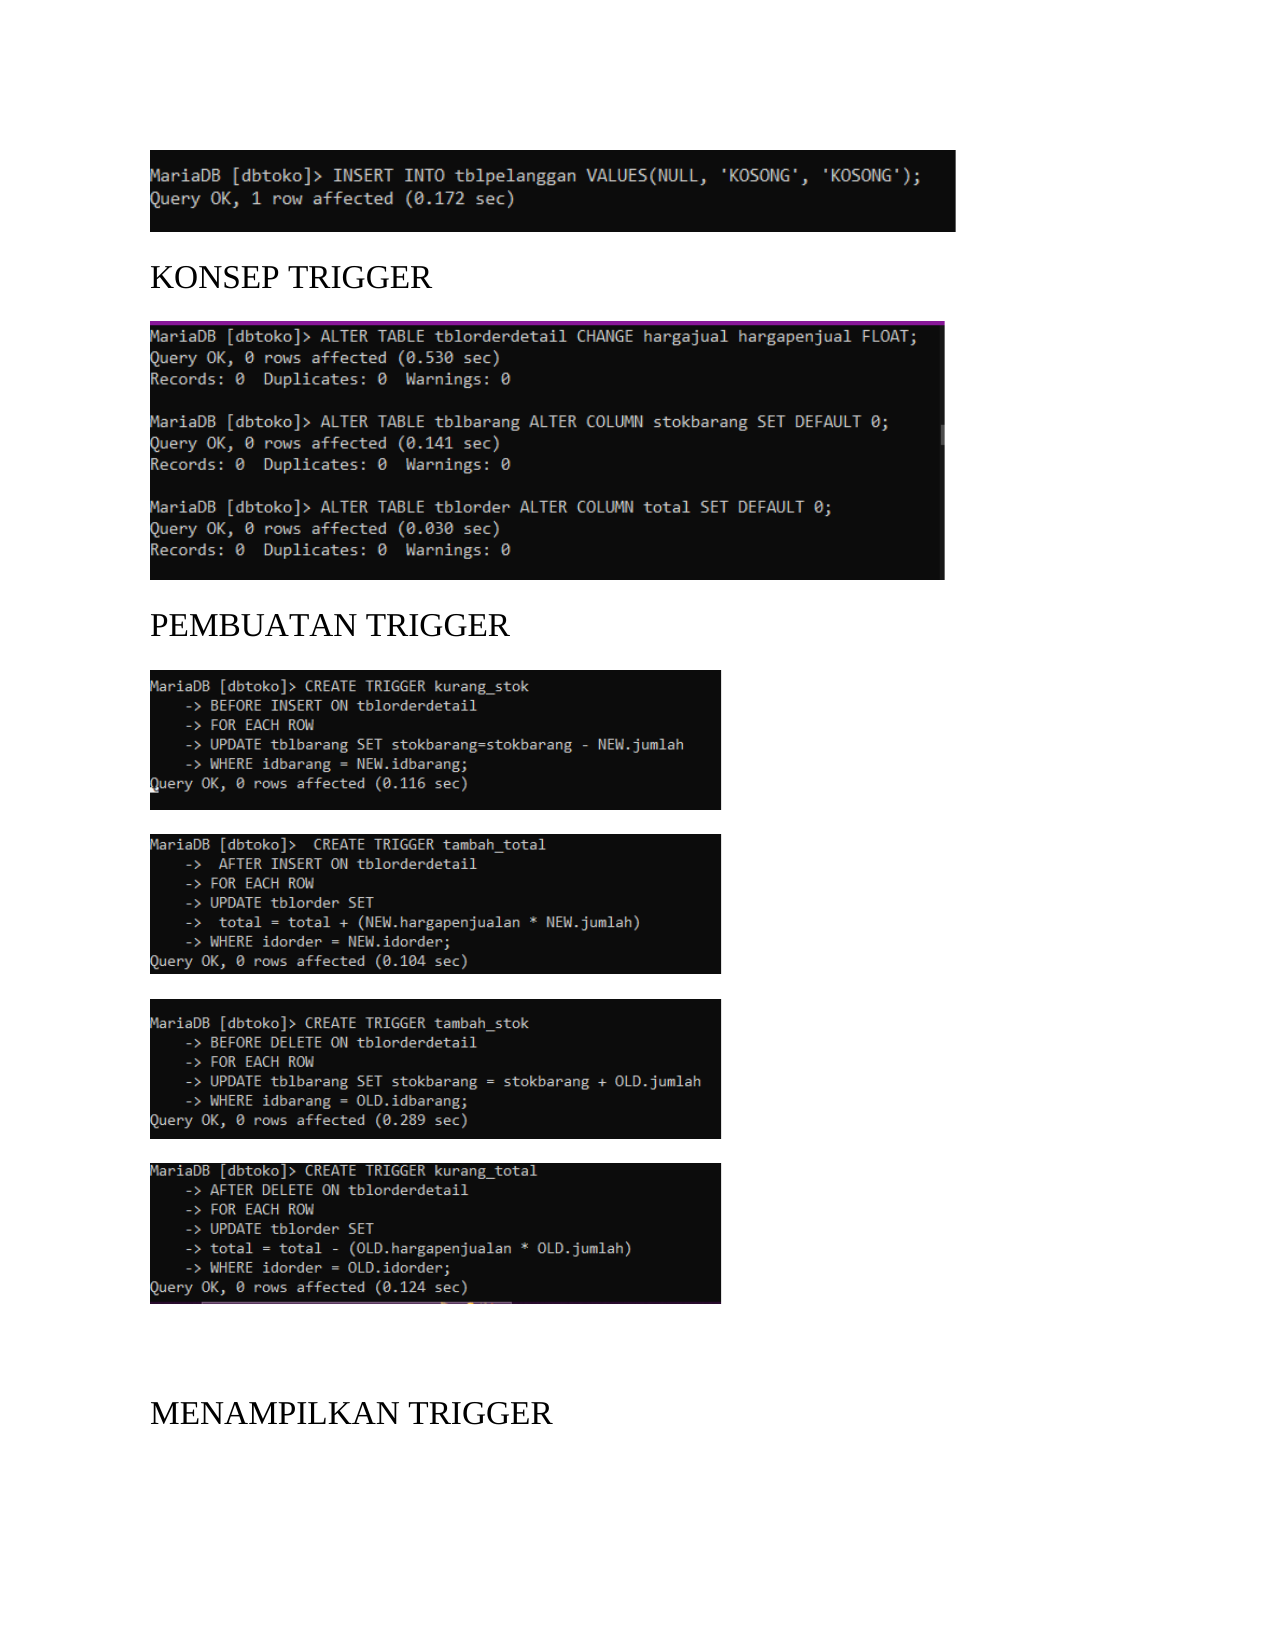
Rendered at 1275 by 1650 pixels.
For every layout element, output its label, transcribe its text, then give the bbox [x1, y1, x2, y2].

picture [150, 670, 722, 810]
picture [150, 150, 956, 232]
text MENAMPILKAN TRIGGER [150, 1393, 1125, 1431]
picture [150, 834, 722, 974]
picture [150, 1163, 722, 1304]
picture [150, 321, 945, 580]
picture [150, 999, 722, 1139]
text PEMBUATAN TRIGGER [150, 605, 1125, 643]
text KONSEP TRIGGER [150, 257, 1125, 295]
